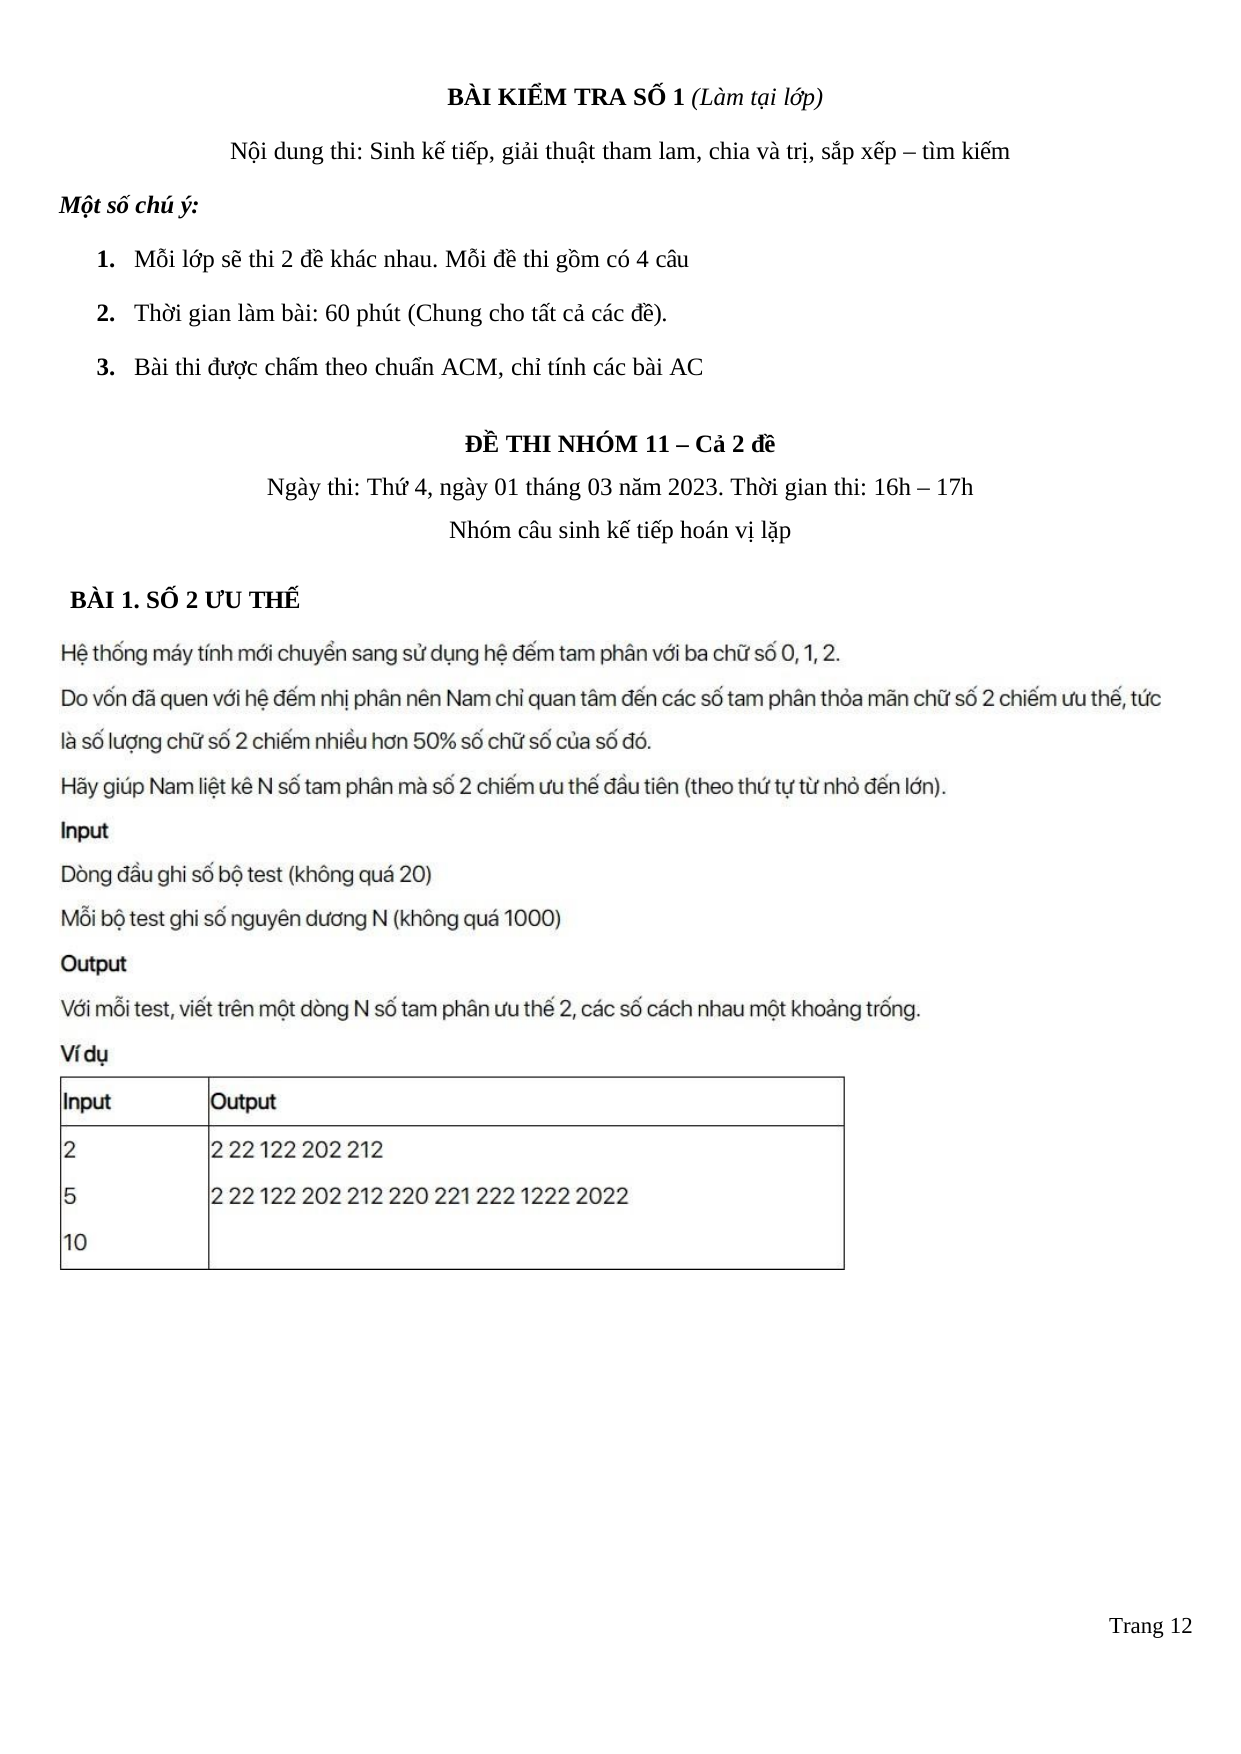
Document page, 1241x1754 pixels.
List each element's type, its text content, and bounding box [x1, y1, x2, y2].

text Ngày thi: Thứ 4, ngày 01 tháng 03 năm 2023. Thời gian thi: 16h – 17h Nhóm câu sinh kế tiếp hoán vị lặp [240, 472, 1000, 544]
list Bài thi được chấm theo chuẩn ACM, chỉ tính các bài AC [96, 352, 1192, 381]
text BÀI 1. SỐ 2 ƯU THẾ [70, 585, 1192, 614]
subtitle ĐỀ THI NHÓM 11 – Cả 2 đề [240, 429, 1000, 458]
subtitle Một số chú ý: [59, 190, 204, 219]
text BÀI KIỂM TRA SỐ 1 (Làm tại lớp) [447, 82, 1192, 111]
list Thời gian làm bài: 60 phút (Chung cho tất cả các đề). [96, 298, 1192, 327]
list Mỗi lớp sẽ thi 2 đề khác nhau. Mỗi đề thi gồm có 4 câu [96, 244, 1192, 273]
text Nội dung thi: Sinh kế tiếp, giải thuật tham lam, chia và trị, sắp xếp – tìm kiếm [230, 136, 1192, 164]
picture [59, 640, 1162, 1270]
